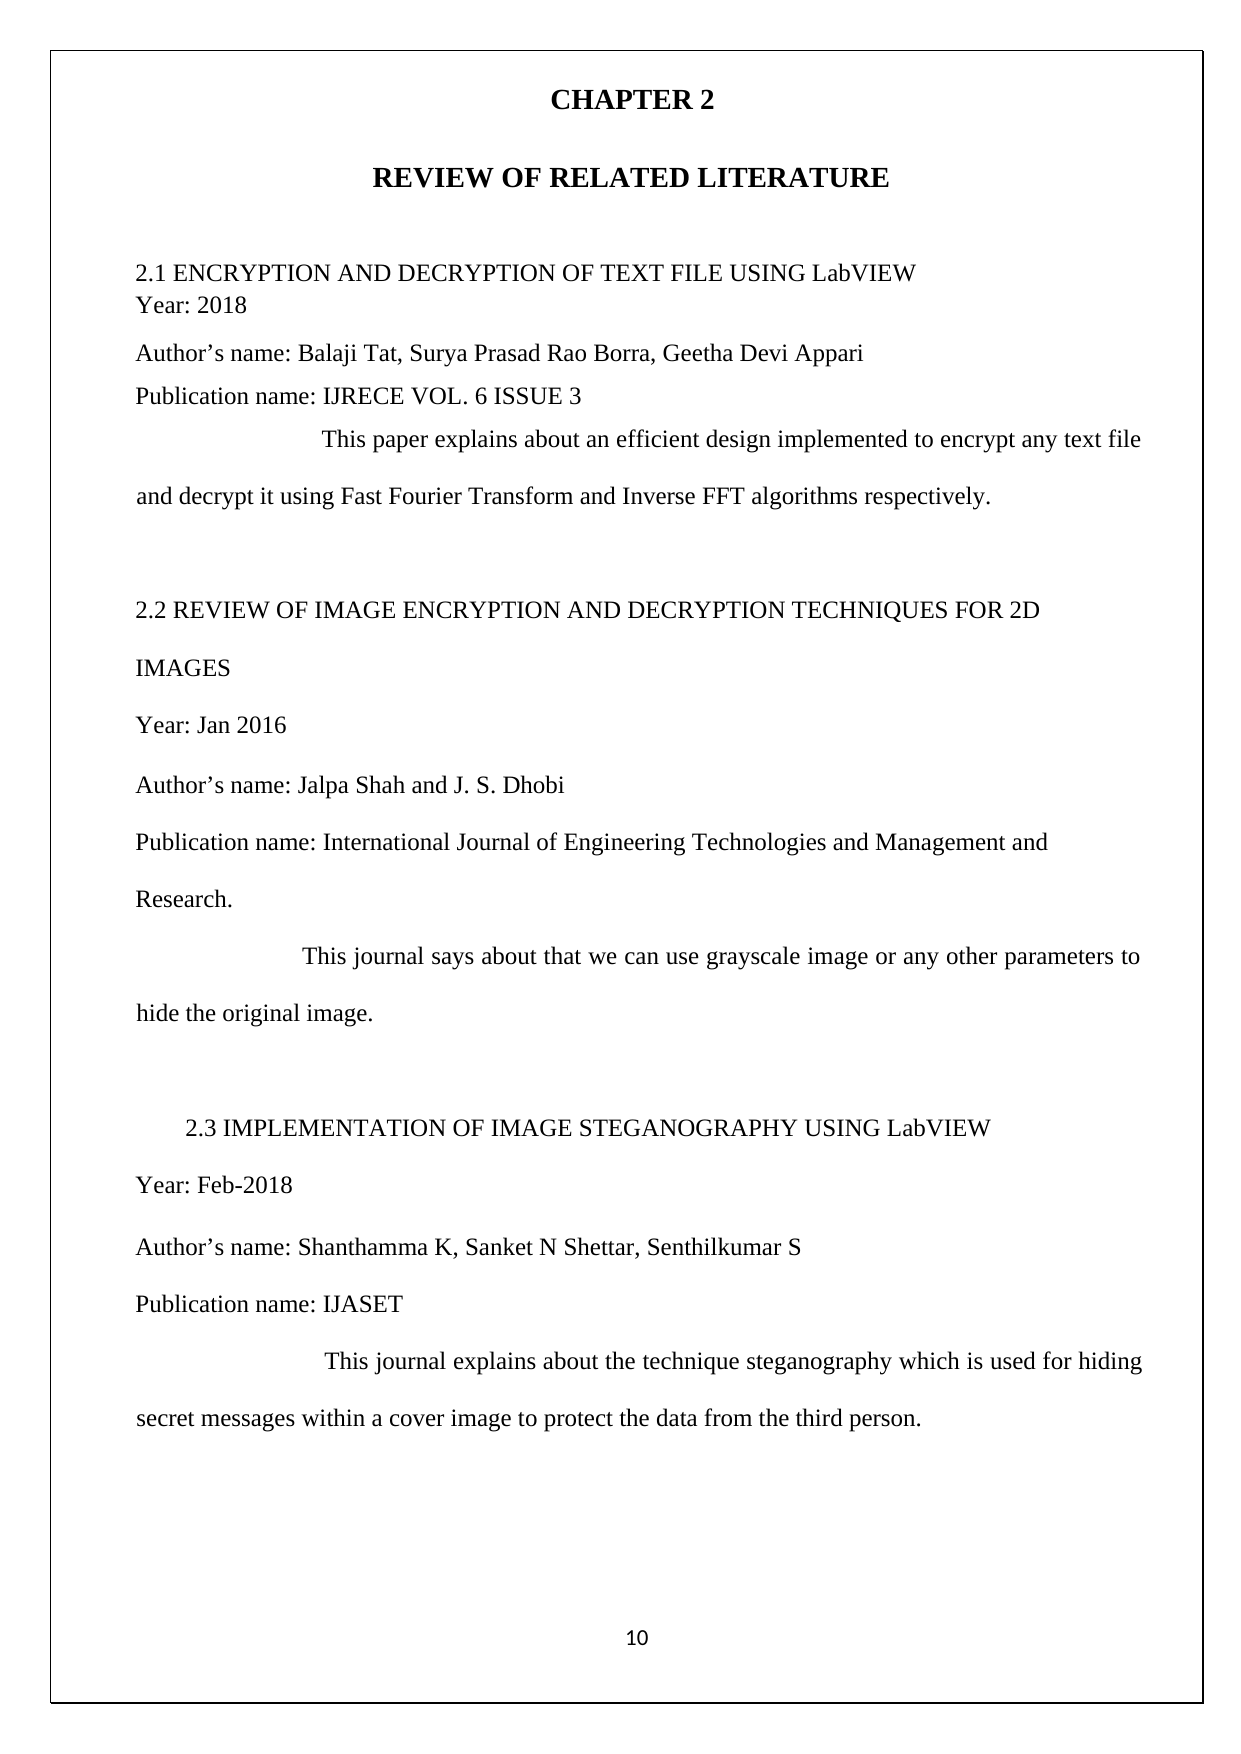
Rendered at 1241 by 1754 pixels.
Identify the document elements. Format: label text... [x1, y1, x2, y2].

text 2.3 IMPLEMENTATION OF IMAGE STEGANOGRAPHY USING LabVIEW [135, 1113, 1144, 1141]
text Author’s name: Shanthamma K, Sanket N Shettar, Senthilkumar S [135, 1232, 1144, 1261]
text 2.1 ENCRYPTION AND DECRYPTION OF TEXT FILE USING LabVIEW [135, 258, 1144, 287]
text Year: Feb-2018 [135, 1170, 1144, 1198]
text Author’s name: Balaji Tat, Surya Prasad Rao Borra, Geetha Devi Appari [135, 338, 1144, 367]
text Year: Jan 2016 [135, 710, 1144, 739]
text Publication name: IJRECE VOL. 6 ISSUE 3 [135, 381, 1144, 409]
text IMAGES [135, 653, 1144, 682]
subtitle REVIEW OF RELATED LITERATURE [62, 160, 1200, 194]
text This journal says about that we can use grayscale image or any other parameters to hide the original image. [135, 941, 1144, 1027]
text This journal explains about the technique steganography which is used for hiding secret messages within a cover image to protect the data from the third person. [135, 1346, 1144, 1432]
text Research. [135, 884, 1144, 913]
text Publication name: International Journal of Engineering Technologies and Management and [135, 827, 1144, 856]
text Publication name: IJASET [135, 1289, 1144, 1318]
text This paper explains about an efficient design implemented to encrypt any text file and decrypt it using Fast Fourier Transform and Inverse FFT algorithms respectively. [135, 424, 1144, 510]
text CHAPTER 2 [62, 82, 1202, 115]
text Author’s name: Jalpa Shah and J. S. Dhobi [135, 770, 1144, 799]
text Year: 2018 [135, 290, 1144, 319]
text 2.2 REVIEW OF IMAGE ENCRYPTION AND DECRYPTION TECHNIQUES FOR 2D [135, 596, 1144, 624]
